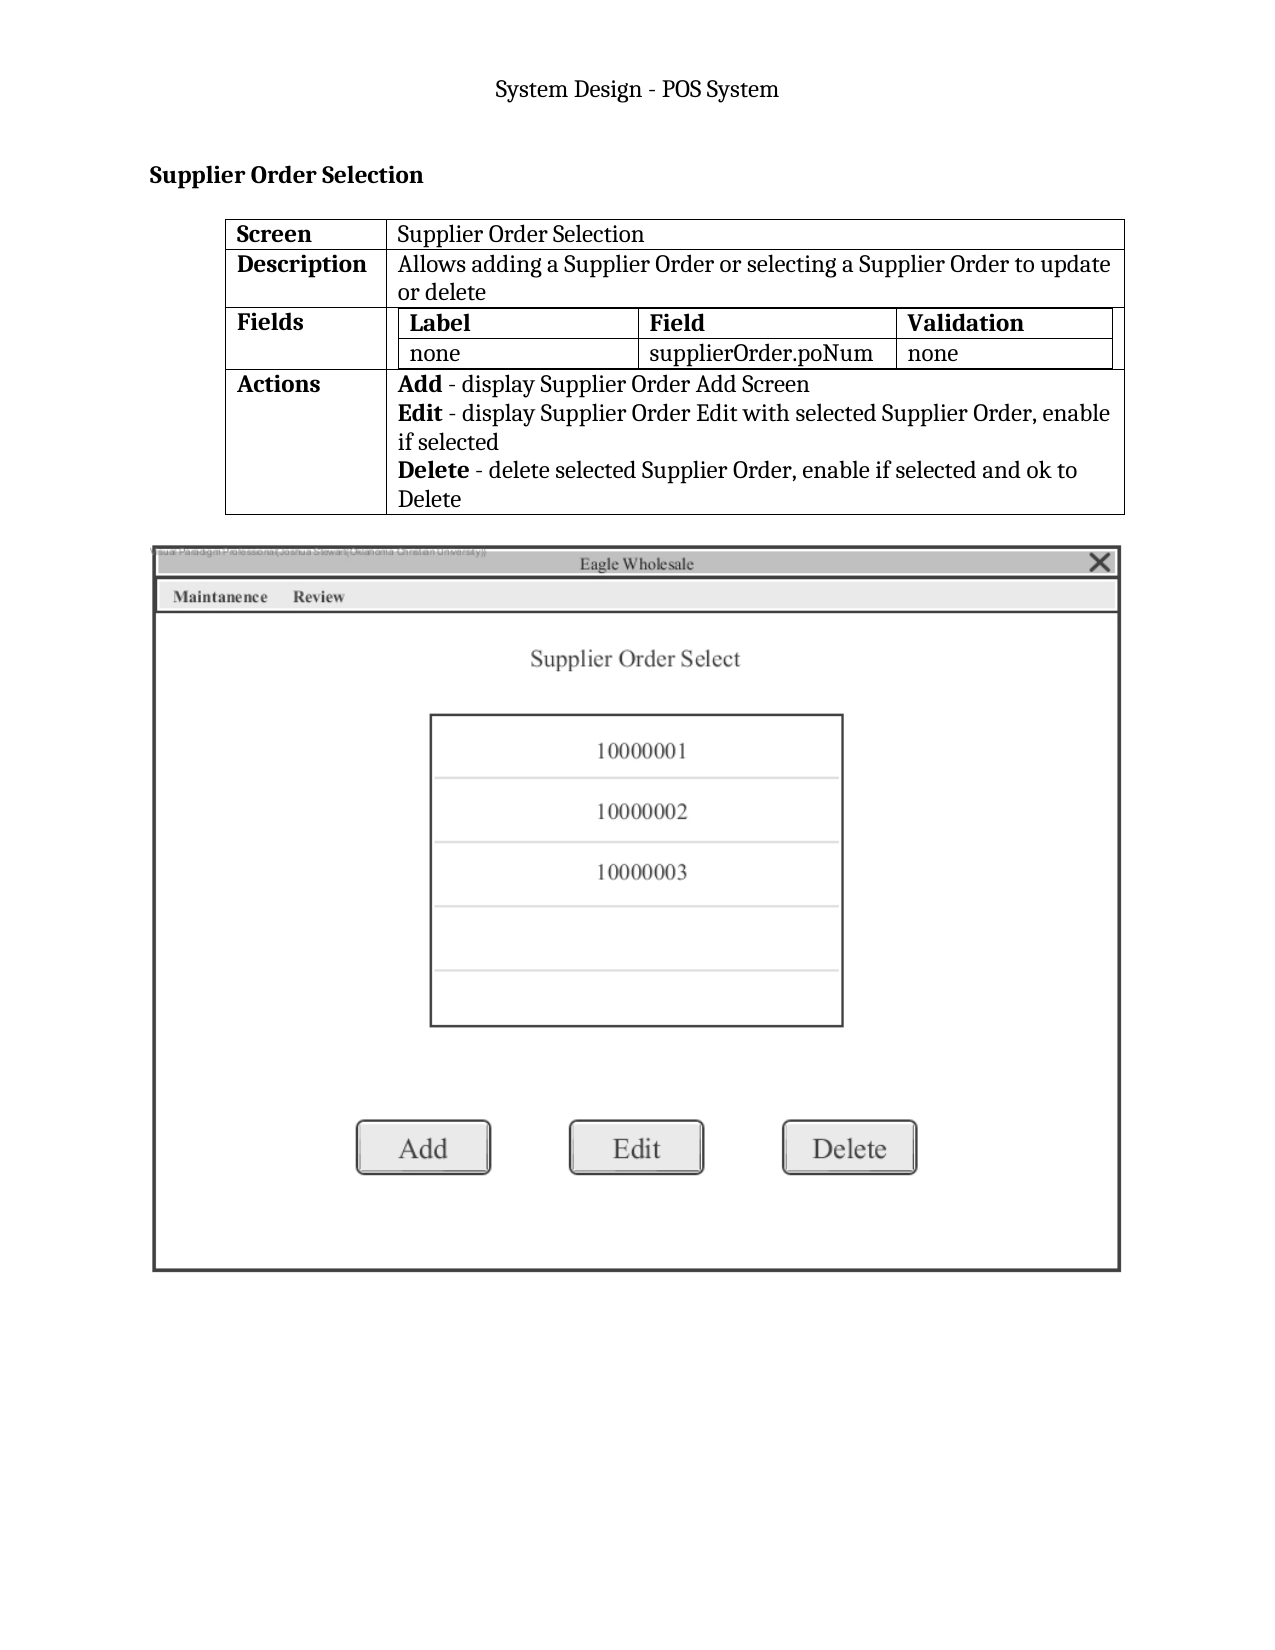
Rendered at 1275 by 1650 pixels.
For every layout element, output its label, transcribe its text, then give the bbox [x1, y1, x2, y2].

table_header Supplier Order Selection [387, 220, 1124, 248]
table_cell [897, 339, 1112, 368]
table_cell Allows adding a Supplier Order or selecting a Supplier Order to update or delete [387, 250, 1124, 307]
table_cell [399, 309, 638, 338]
picture [150, 543, 1125, 1277]
table_cell [399, 339, 638, 368]
table_cell Description [226, 250, 386, 307]
table_cell [639, 339, 896, 368]
table_cell [1113, 308, 1124, 369]
text Supplier Order Selection [150, 161, 1125, 190]
table_header Screen [226, 220, 386, 248]
table_cell Actions [226, 370, 386, 514]
table_cell [639, 309, 896, 338]
table_cell [387, 308, 398, 369]
table_cell Add - display Supplier Order Add Screen Edit - display Supplier Order Edit with selected Supplier Order, enable if selected Delete - delete selected Supplier Order, enable if selected and ok to Delete [387, 370, 1124, 514]
table_cell [897, 309, 1112, 338]
table_cell Fields [226, 308, 386, 369]
